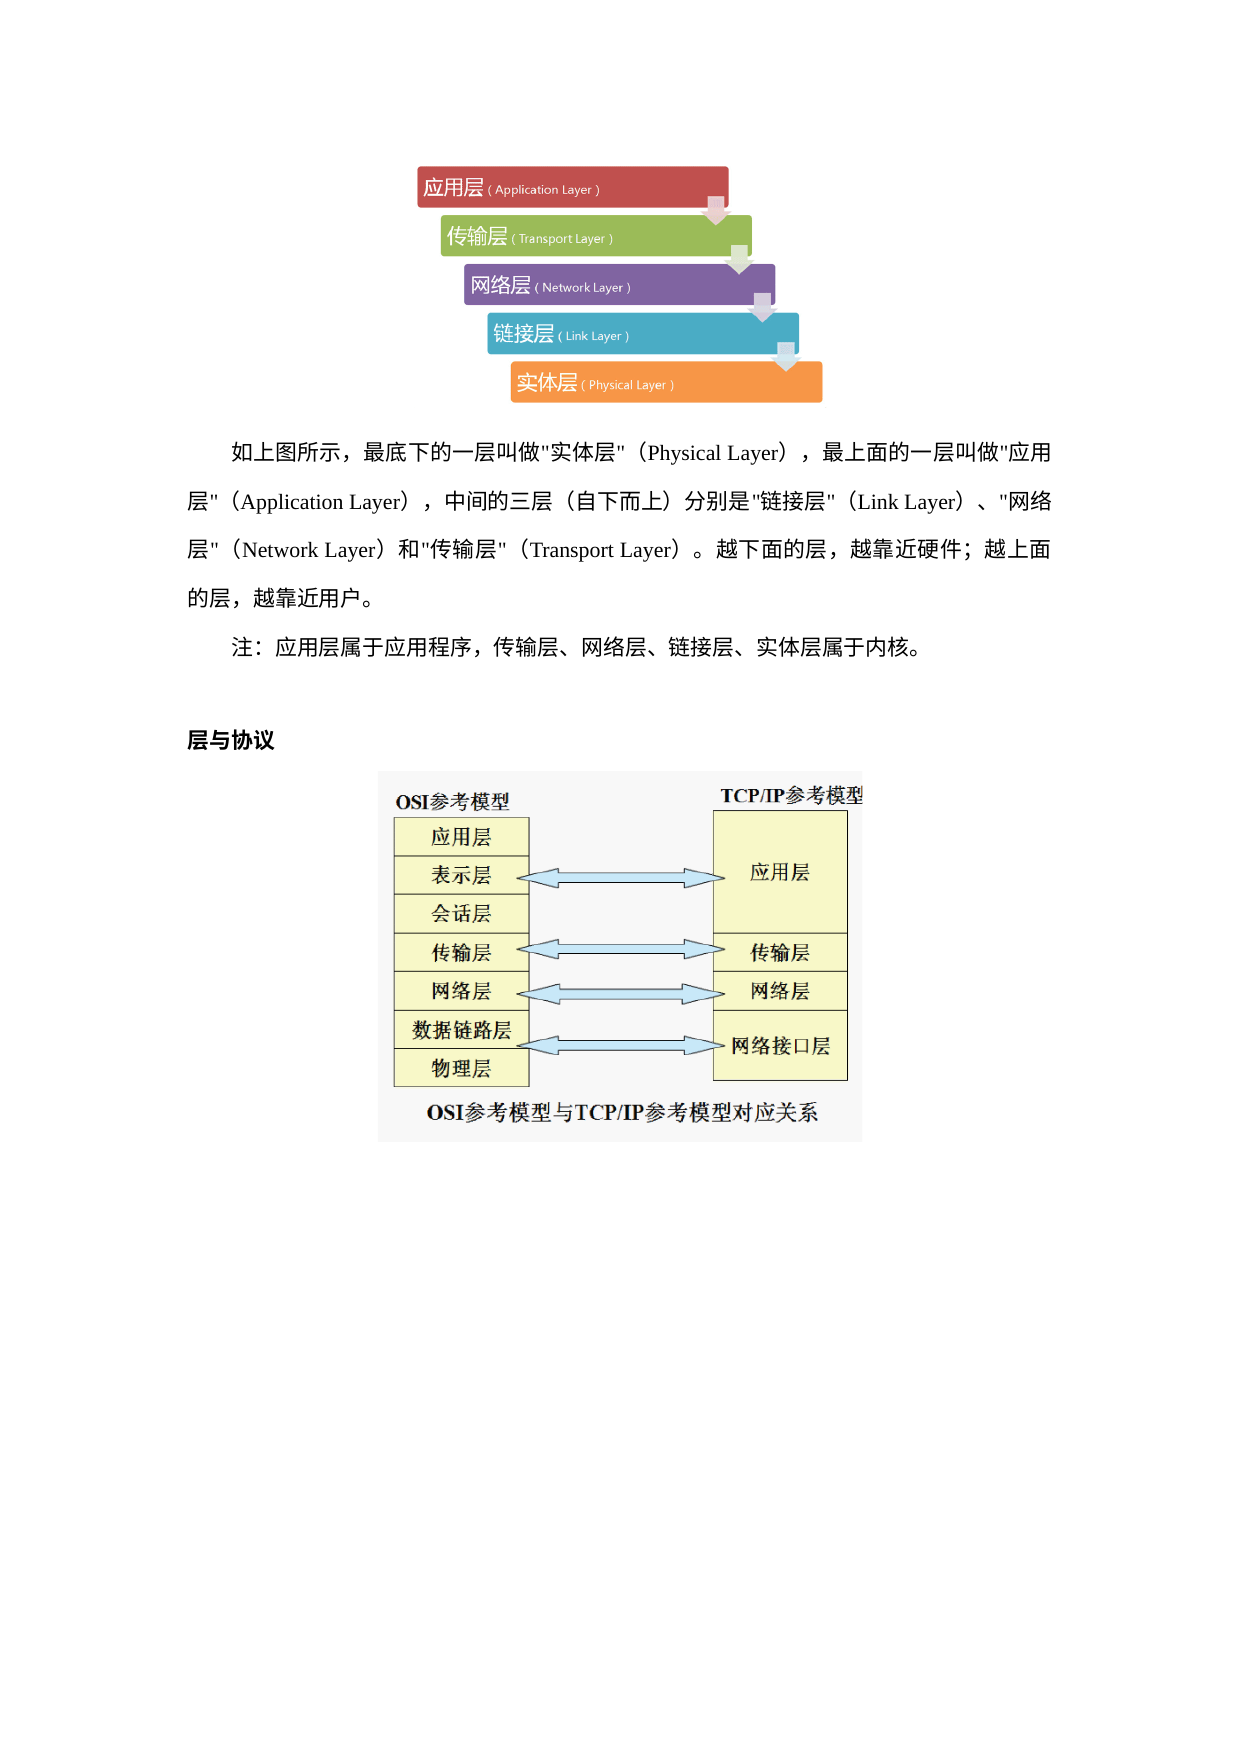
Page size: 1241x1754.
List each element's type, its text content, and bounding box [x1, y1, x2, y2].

picture [377, 771, 863, 1142]
text 如上图所示，最底下的一层叫做"实体层"（Physical Layer），最上面的一层叫做"应用层"（Application Layer），中间的三层（自下而上）分别是"链接层"（Link Layer）、"网络层"（Network Layer）和"传输层"（Transport Layer）。越下面的层，越靠近硬件；越上面的层，越靠近用户。 [187, 434, 1053, 613]
picture [414, 162, 827, 408]
text 注：应用层属于应用程序，传输层、网络层、链接层、实体层属于内核。 [187, 629, 1053, 662]
subtitle 层与协议 [187, 723, 1053, 755]
